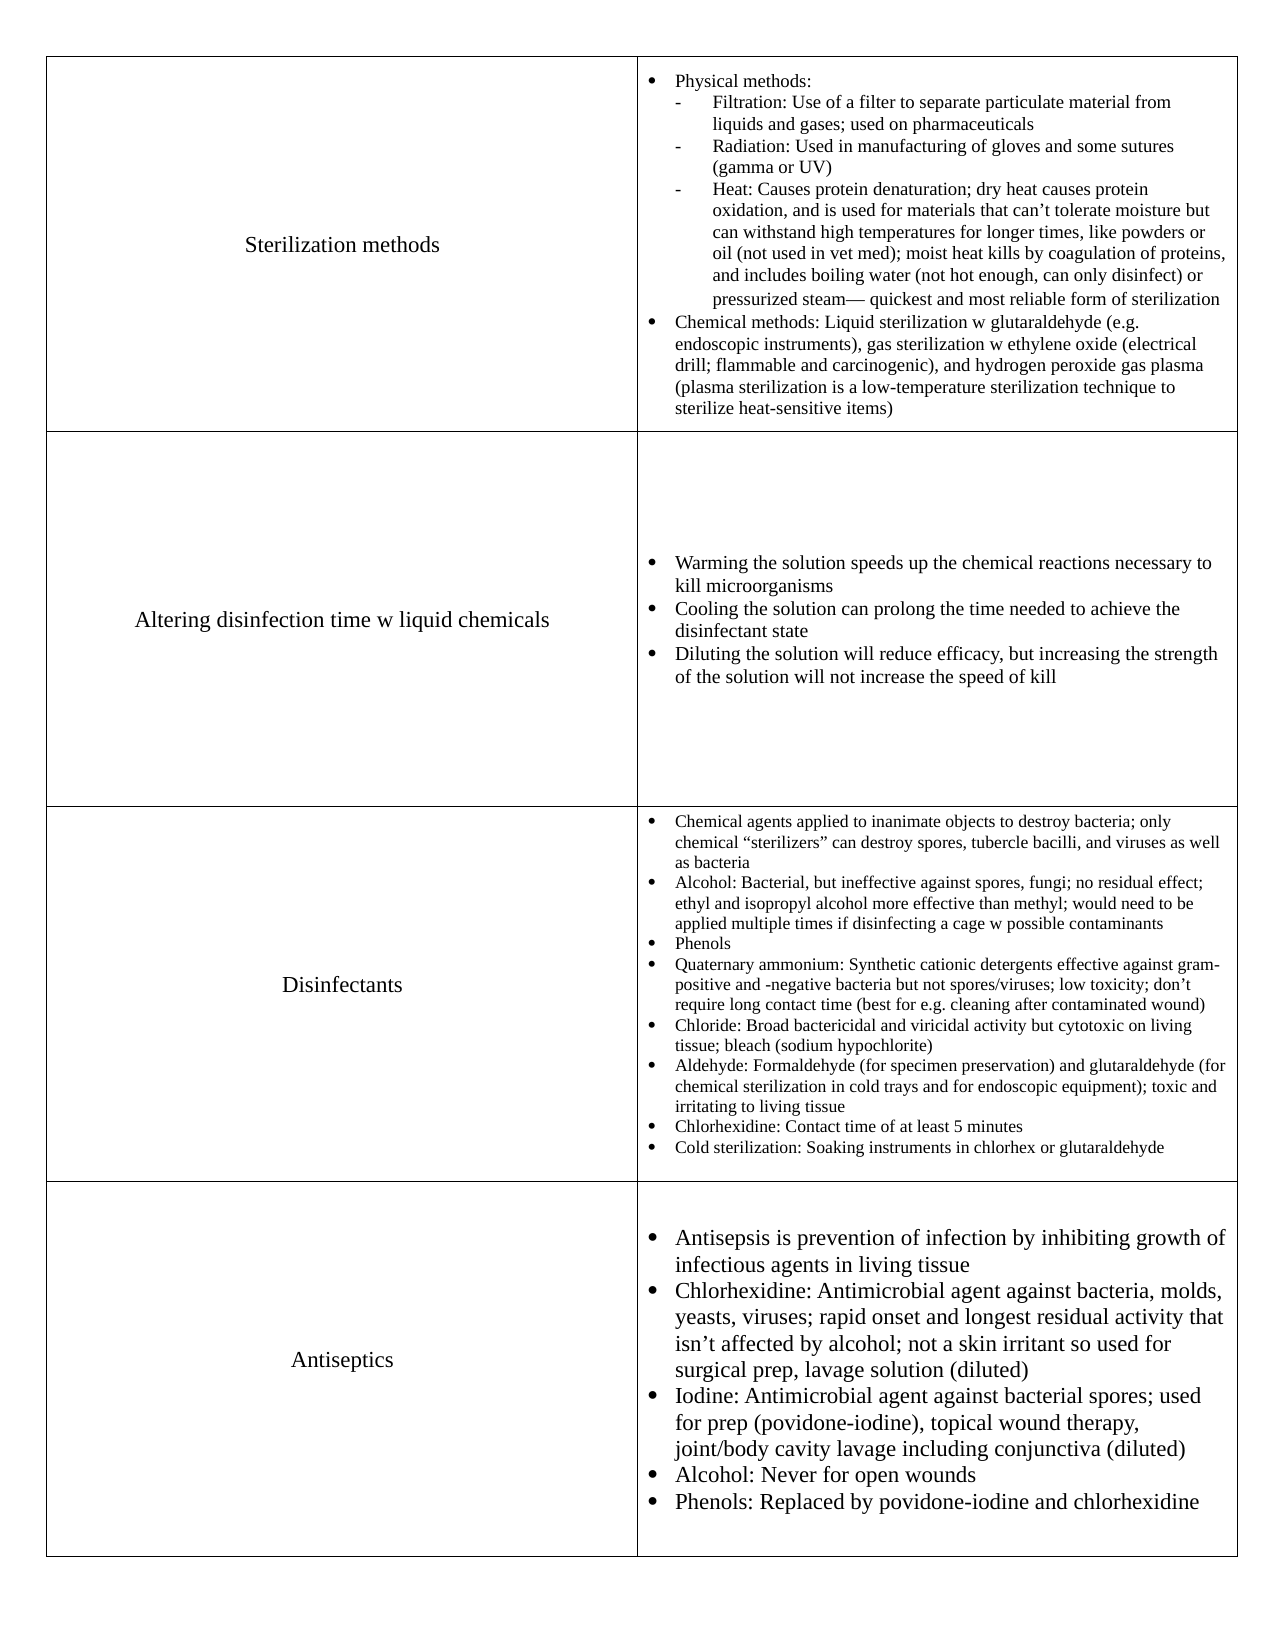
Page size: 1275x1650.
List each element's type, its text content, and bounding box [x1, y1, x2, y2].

table_cell Warming the solution speeds up the chemical reactions necessary to kill microorganisms Cooling the solution can prolong the time needed to achieve the disinfectant state Diluting the solution will reduce efficacy, but increasing the strength of the solution will not increase the speed of kill [638, 432, 1237, 806]
table_cell Sterilization methods [47, 57, 637, 431]
table_cell Antisepsis is prevention of infection by inhibiting growth of infectious agents in living tissue Chlorhexidine: Antimicrobial agent against bacteria, molds, yeasts, viruses; rapid onset and longest residual activity that isn’t affected by alcohol; not a skin irritant so used for surgical prep, lavage solution (diluted) Iodine: Antimicrobial agent against bacterial spores; used for prep (povidone-iodine), topical wound therapy, joint/body cavity lavage including conjunctiva (diluted) Alcohol: Never for open wounds Phenols: Replaced by povidone-iodine and chlorhexidine [638, 1182, 1237, 1556]
table_cell Chemical agents applied to inanimate objects to destroy bacteria; only chemical “sterilizers” can destroy spores, tubercle bacilli, and viruses as well as bacteria Alcohol: Bacterial, but ineffective against spores, fungi; no residual effect; ethyl and isopropyl alcohol more effective than methyl; would need to be applied multiple times if disinfecting a cage w possible contaminants Phenols Quaternary ammonium: Synthetic cationic detergents effective against gram-positive and -negative bacteria but not spores/viruses; low toxicity; don’t require long contact time (best for e.g. cleaning after contaminated wound) Chloride: Broad bactericidal and viricidal activity but cytotoxic on living tissue; bleach (sodium hypochlorite) Aldehyde: Formaldehyde (for specimen preservation) and glutaraldehyde (for chemical sterilization in cold trays and for endoscopic equipment); toxic and irritating to living tissue Chlorhexidine: Contact time of at least 5 minutes Cold sterilization: Soaking instruments in chlorhex or glutaraldehyde [638, 807, 1237, 1181]
table_cell Antiseptics [47, 1182, 637, 1556]
table_cell Physical methods: Filtration: Use of a filter to separate particulate material from liquids and gases; used on pharmaceuticals Radiation: Used in manufacturing of gloves and some sutures (gamma or UV) Heat: Causes protein denaturation; dry heat causes protein oxidation, and is used for materials that can’t tolerate moisture but can withstand high temperatures for longer times, like powders or oil (not used in vet med); moist heat kills by coagulation of proteins, and includes boiling water (not hot enough, can only disinfect) or pressurized steam— quickest and most reliable form of sterilization Chemical methods: Liquid sterilization w glutaraldehyde (e.g. endoscopic instruments), gas sterilization w ethylene oxide (electrical drill; flammable and carcinogenic), and hydrogen peroxide gas plasma (plasma sterilization is a low-temperature sterilization technique to sterilize heat-sensitive items) [638, 57, 1237, 431]
table_cell Altering disinfection time w liquid chemicals [47, 432, 637, 806]
table_cell Disinfectants [47, 807, 637, 1181]
